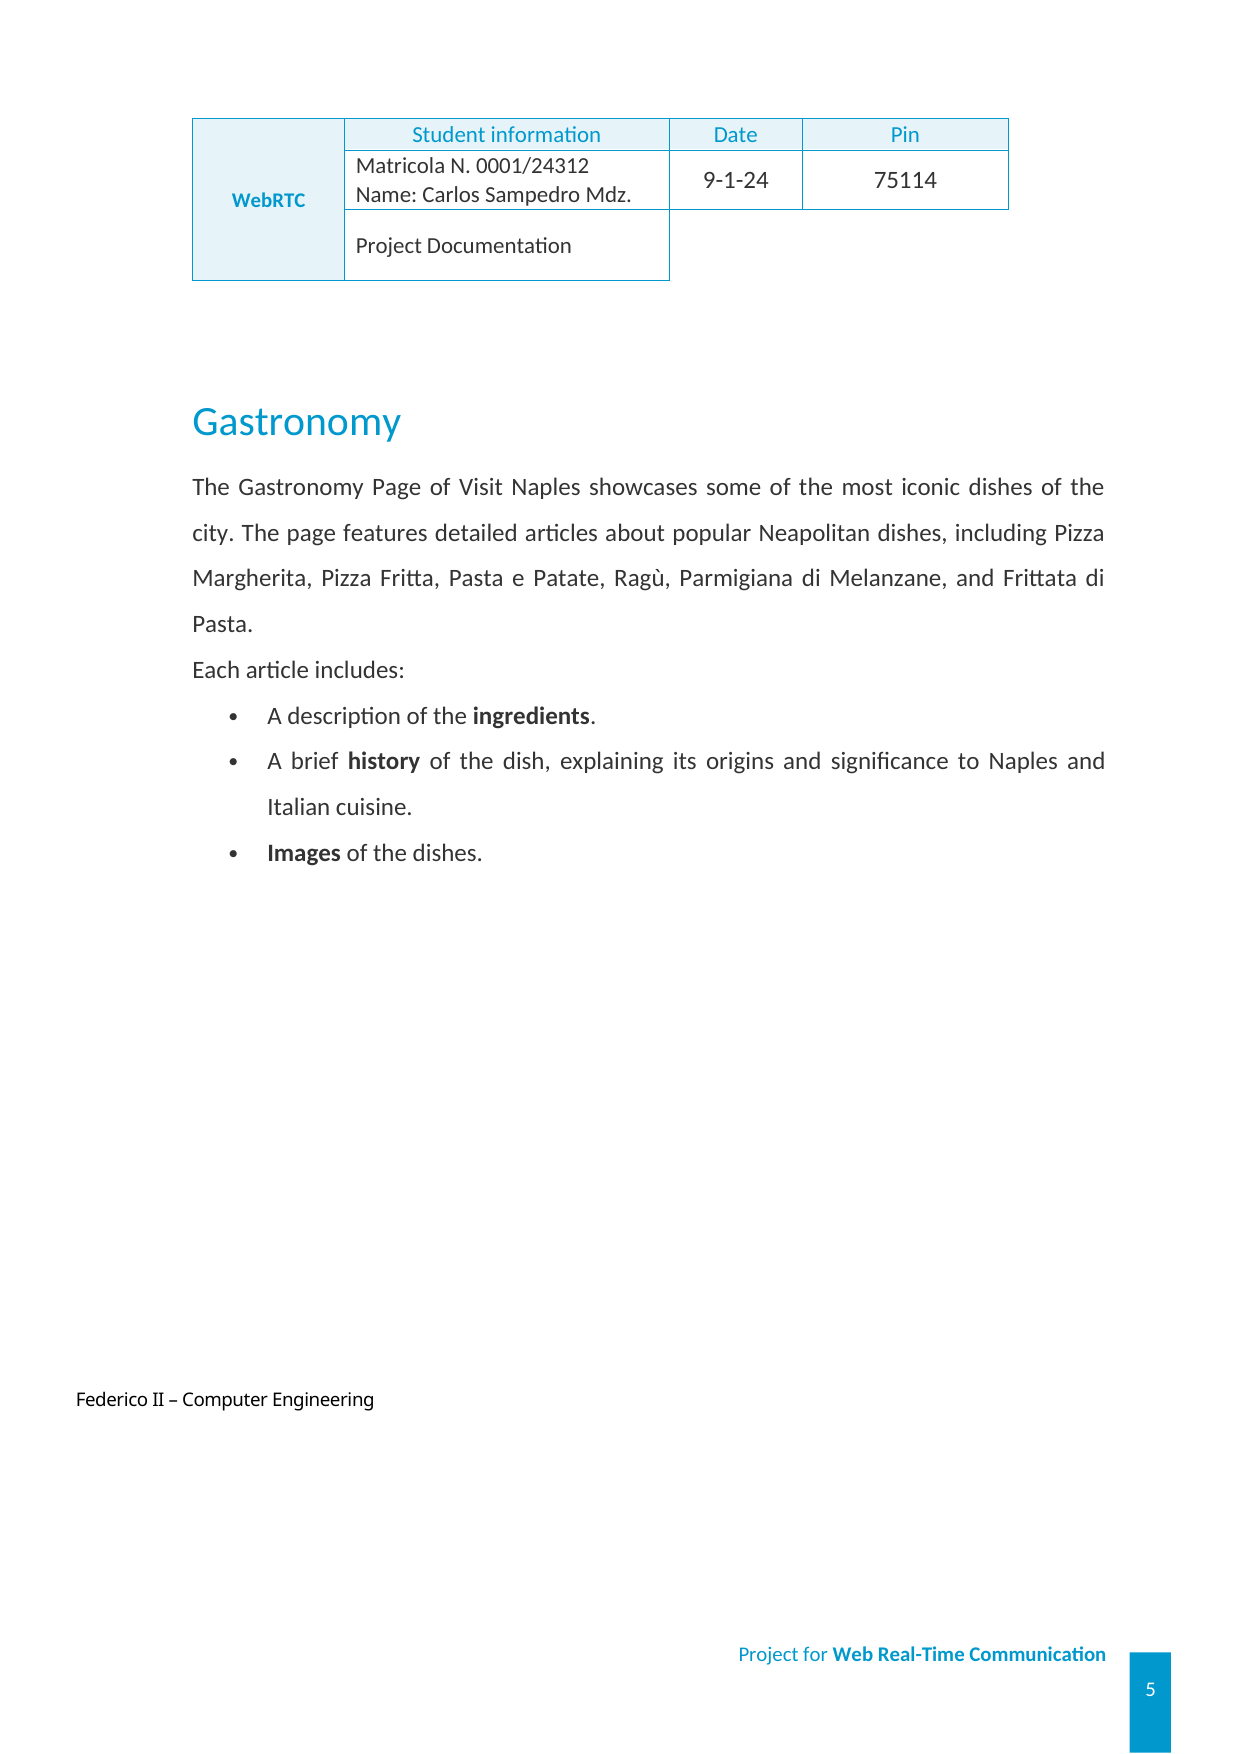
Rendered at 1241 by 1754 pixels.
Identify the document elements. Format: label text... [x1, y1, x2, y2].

list A description of the ingredients. [229, 700, 1106, 730]
list Images of the dishes. [229, 837, 1106, 867]
text The Gastronomy Page of Visit Naples showcases some of the most iconic dishes of the city. The page features detailed articles about popular Neapolitan dishes, including Pizza Margherita, Pizza Fritta, Pasta e Patate, Ragù, Parmigiana di Melanzane, and Frittata di Pasta. [192, 471, 1106, 639]
text Gastronomy [192, 395, 1106, 446]
list A brief history of the dish, explaining its origins and significance to Naples and Italian cuisine. [229, 746, 1106, 822]
text Each article includes: [192, 654, 1106, 684]
